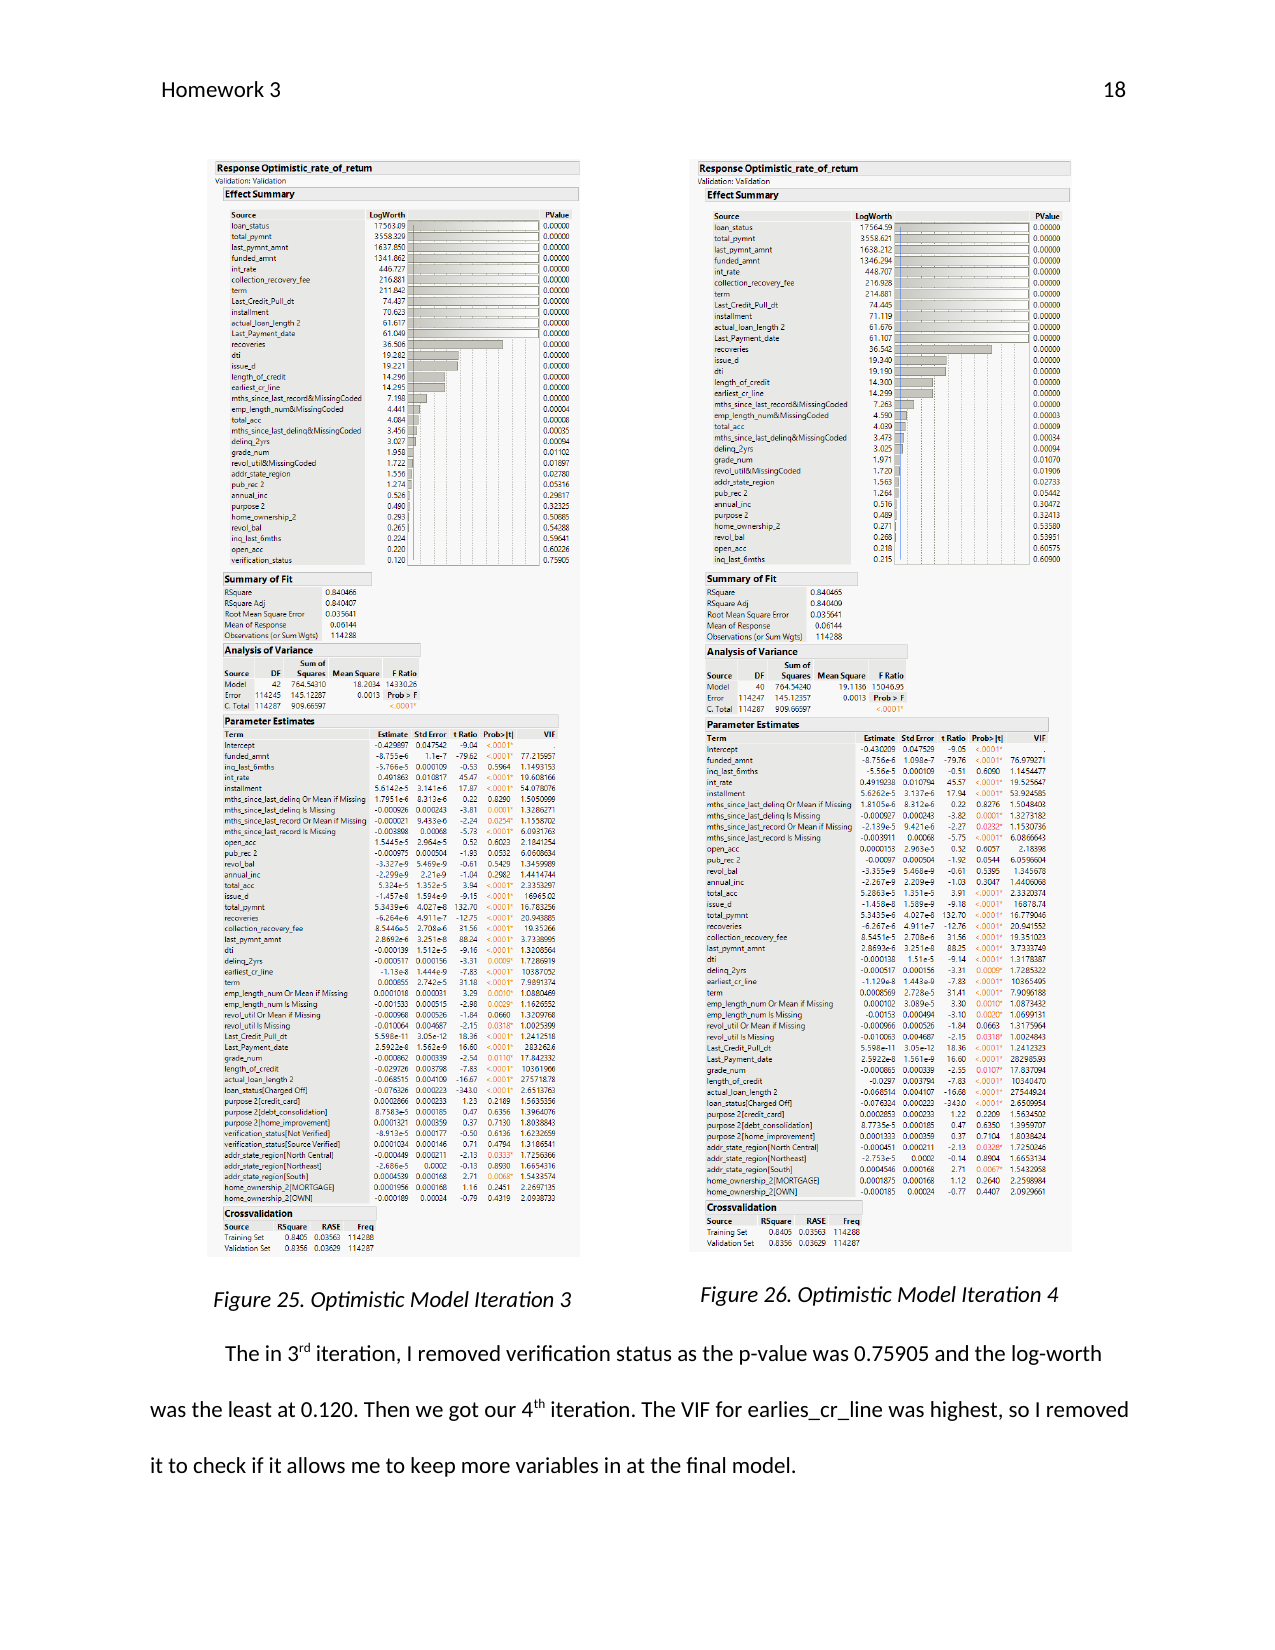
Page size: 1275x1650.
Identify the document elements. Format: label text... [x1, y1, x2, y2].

picture [207, 159, 580, 1257]
table_header Figure 26. Optimistic Model Iteration 4 [637, 159, 1124, 1339]
picture [689, 159, 1072, 1252]
text The in 3rd iteration, I removed verification status as the p-value was 0.75905 and the log-worth was the least at 0.120. Then we got our 4th iteration. The VIF for earlies_cr_line was highest, so I removed it to check if it allows me to keep more variables in at the final model. [150, 1339, 1134, 1479]
table_header Figure 25. Optimistic Model Iteration 3 [150, 159, 637, 1339]
